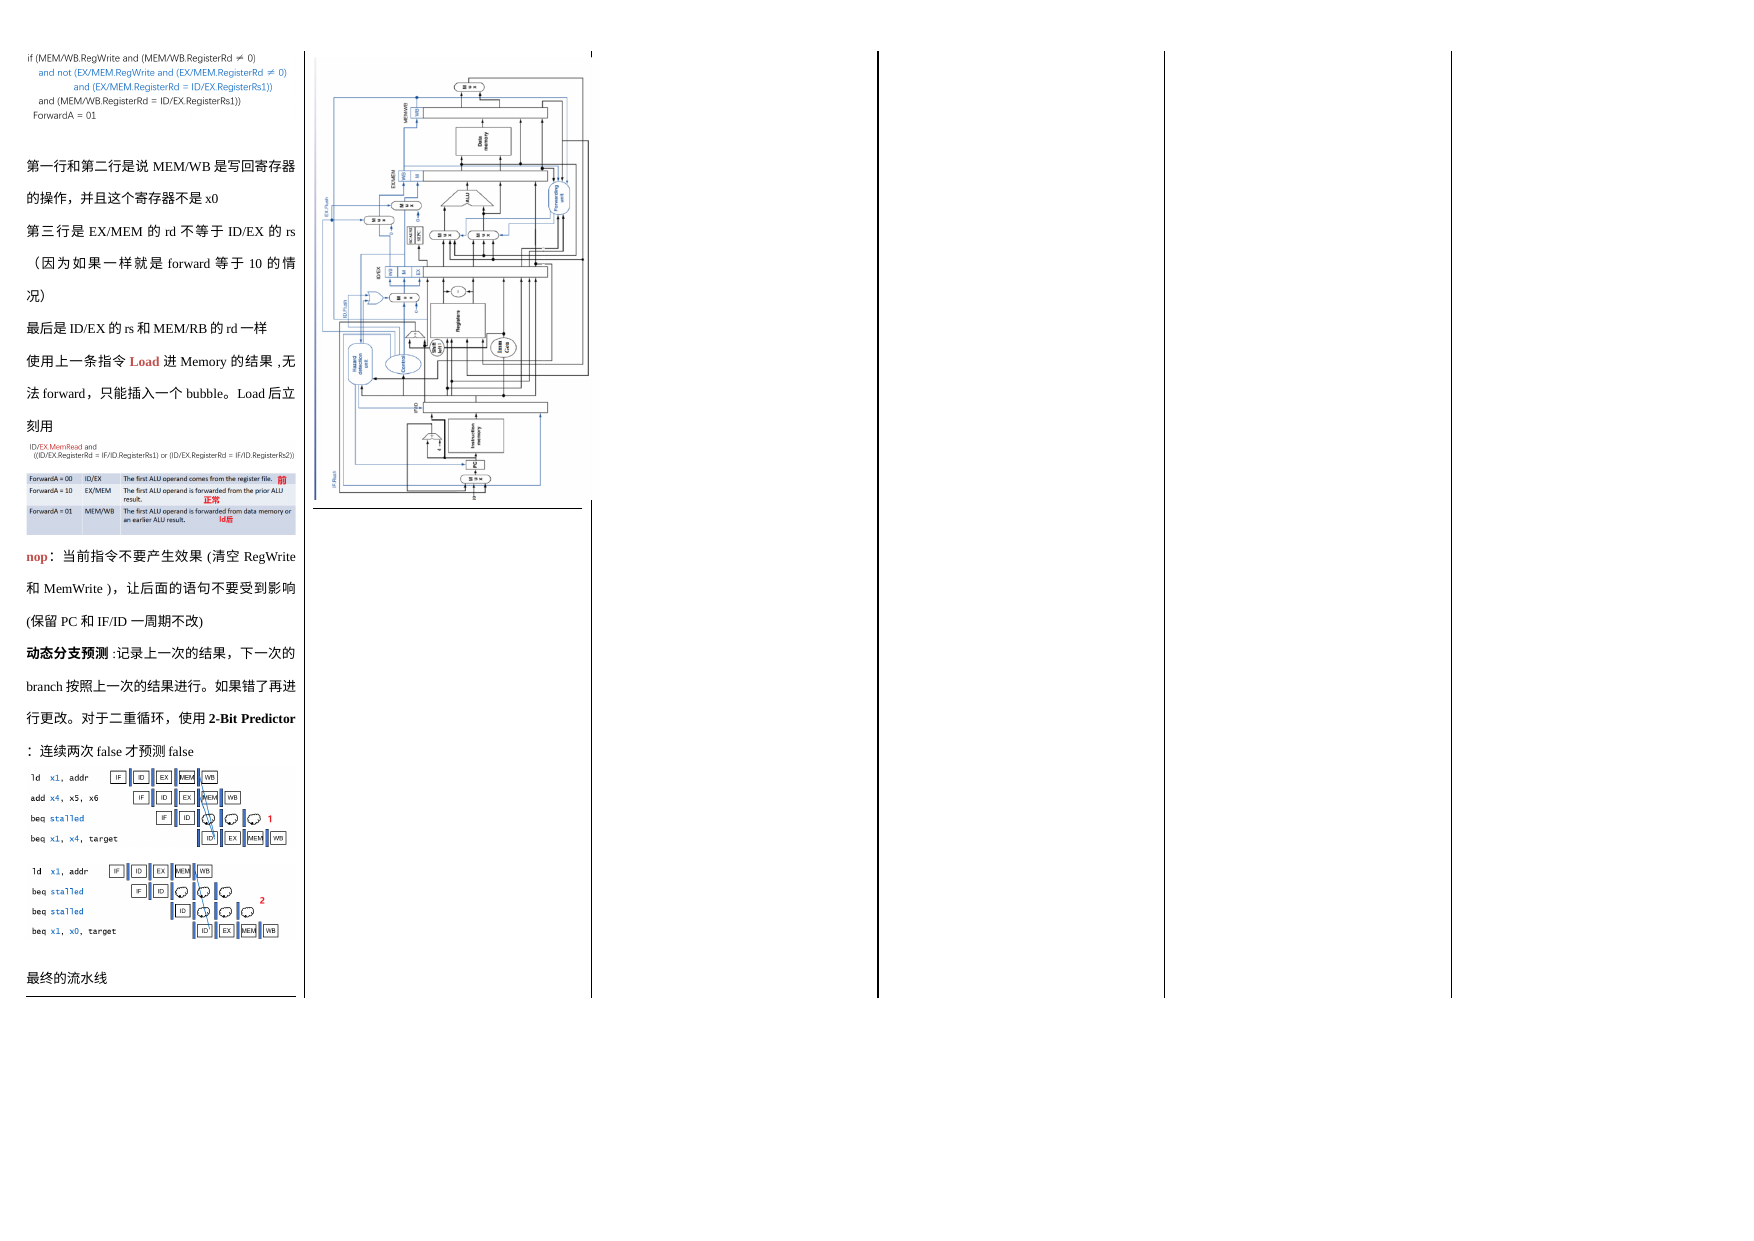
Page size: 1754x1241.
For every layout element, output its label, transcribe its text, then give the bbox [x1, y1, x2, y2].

text 动态分⽀预测 :记录上⼀次的结果，下⼀次的branch按照上⼀次的结果进⾏。如果错了再进⾏更改。对于二重循环，使用2-Bit Predictor ：连续两次false才预测false [26, 636, 296, 766]
picture [315, 58, 600, 500]
text 最后是ID/EX的rs和MEM/RB的rd一样 [26, 311, 296, 344]
picture [26, 51, 296, 123]
text 最终的流水线 [26, 961, 296, 996]
text 第一行和第二行是说 MEM/WB是写回寄存器的操作，并且这个寄存器不是x0 [26, 149, 296, 214]
picture [26, 863, 296, 939]
picture [26, 441, 296, 459]
text nop：当前指令不要产生效果 (清空 RegWrite 和 MemWrite )，让后面的语句不要受到影响 (保留 PC 和 IF/ID 一周期不改) [26, 539, 296, 636]
text 使⽤上⼀条指令Load进Memory的结果 ,无法forward，只能插入一个bubble。Load后立刻用 [26, 344, 296, 441]
picture [26, 766, 296, 847]
picture [26, 473, 296, 535]
text 第三行是EX/MEM的rd不等于ID/EX的rs（因为如果一样就是forward等于10的情况） [26, 214, 296, 311]
